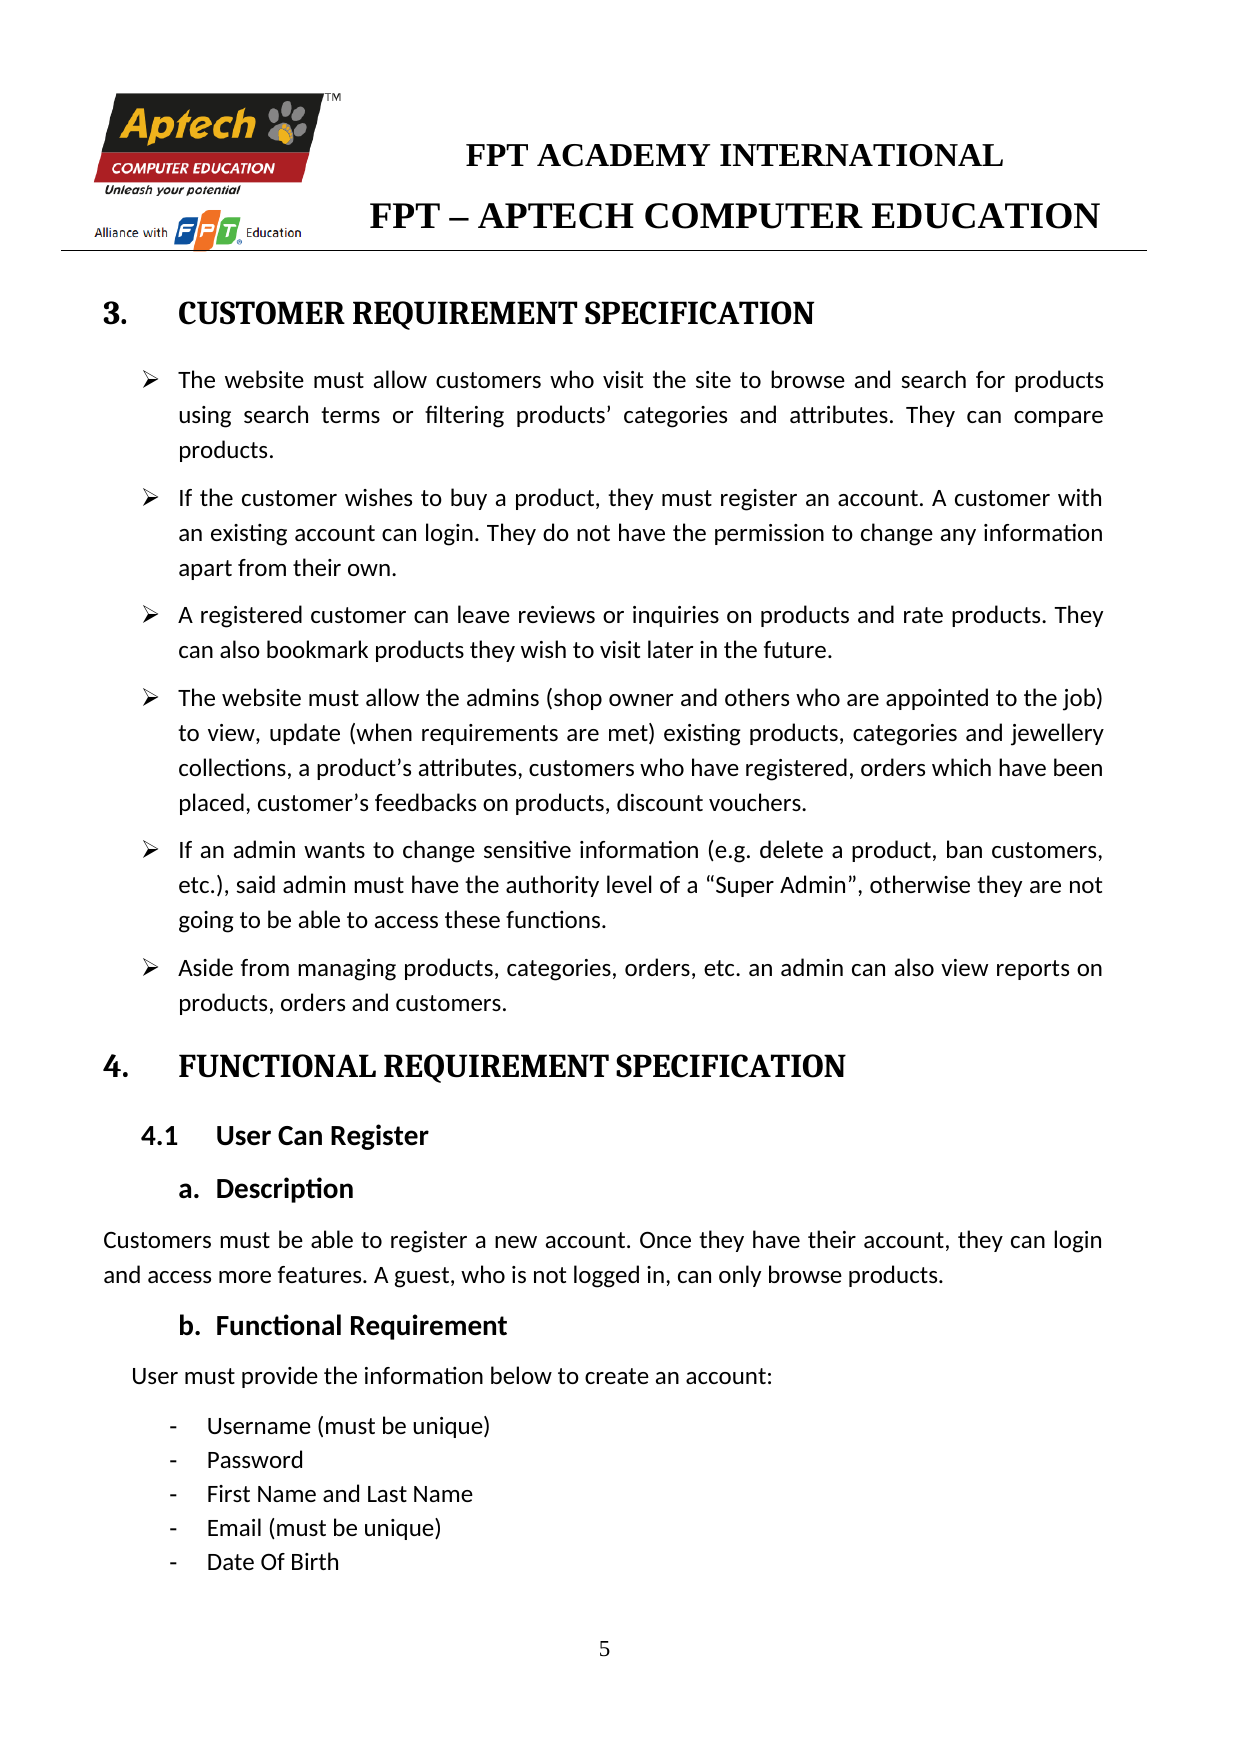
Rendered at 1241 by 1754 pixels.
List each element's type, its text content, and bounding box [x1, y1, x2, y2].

list The website must allow the admins (shop owner and others who are appointed to the job) to view, update (when requirements are met) existing products, categories and jewellery collections, a product’s attributes, customers who have registered, orders which have been placed, customer’s feedbacks on products, discount vouchers. [141, 682, 1105, 818]
list Aside from managing products, categories, orders, etc. an admin can also view reports on products, orders and customers. [141, 952, 1105, 1018]
subtitle CUSTOMER REQUIREMENT SPECIFICATION [103, 251, 1105, 333]
list First Name and Last Name [169, 1476, 1105, 1510]
picture [90, 86, 344, 250]
list If the customer wishes to buy a product, they must register an account. A customer with an existing account can login. They do not have the permission to change any information apart from their own. [141, 482, 1105, 583]
picture [90, 251, 103, 256]
list Email (must be unique) [169, 1510, 1105, 1544]
list Password [169, 1442, 1105, 1476]
title Functional Requirement [178, 1307, 1105, 1342]
subtitle FUNCTIONAL REQUIREMENT SPECIFICATION [103, 1047, 1105, 1086]
list A registered customer can leave reviews or inquiries on products and rate products. They can also bookmark products they wish to visit later in the future. [141, 600, 1105, 665]
title User must provide the information below to create an account: [131, 1360, 1105, 1391]
list Username (must be unique) [169, 1407, 1105, 1442]
list Date Of Birth [169, 1544, 1105, 1578]
subtitle CUSTOMER REQUIREMENT SPECIFICATION [103, 175, 1105, 250]
list If an admin wants to change sensitive information (e.g. delete a product, ban customers, etc.), said admin must have the authority level of a “Super Admin”, otherwise they are not going to be able to access these functions. [141, 835, 1105, 935]
title Description [178, 1171, 1105, 1206]
text Customers must be able to register a new account. Once they have their account, they can login and access more features. A guest, who is not logged in, can only browse products. [103, 1224, 1105, 1289]
list The website must allow customers who visit the site to browse and search for products using search terms or filtering products’ categories and attributes. They can compare products. [141, 365, 1105, 465]
subtitle User Can Register [178, 1117, 1105, 1153]
